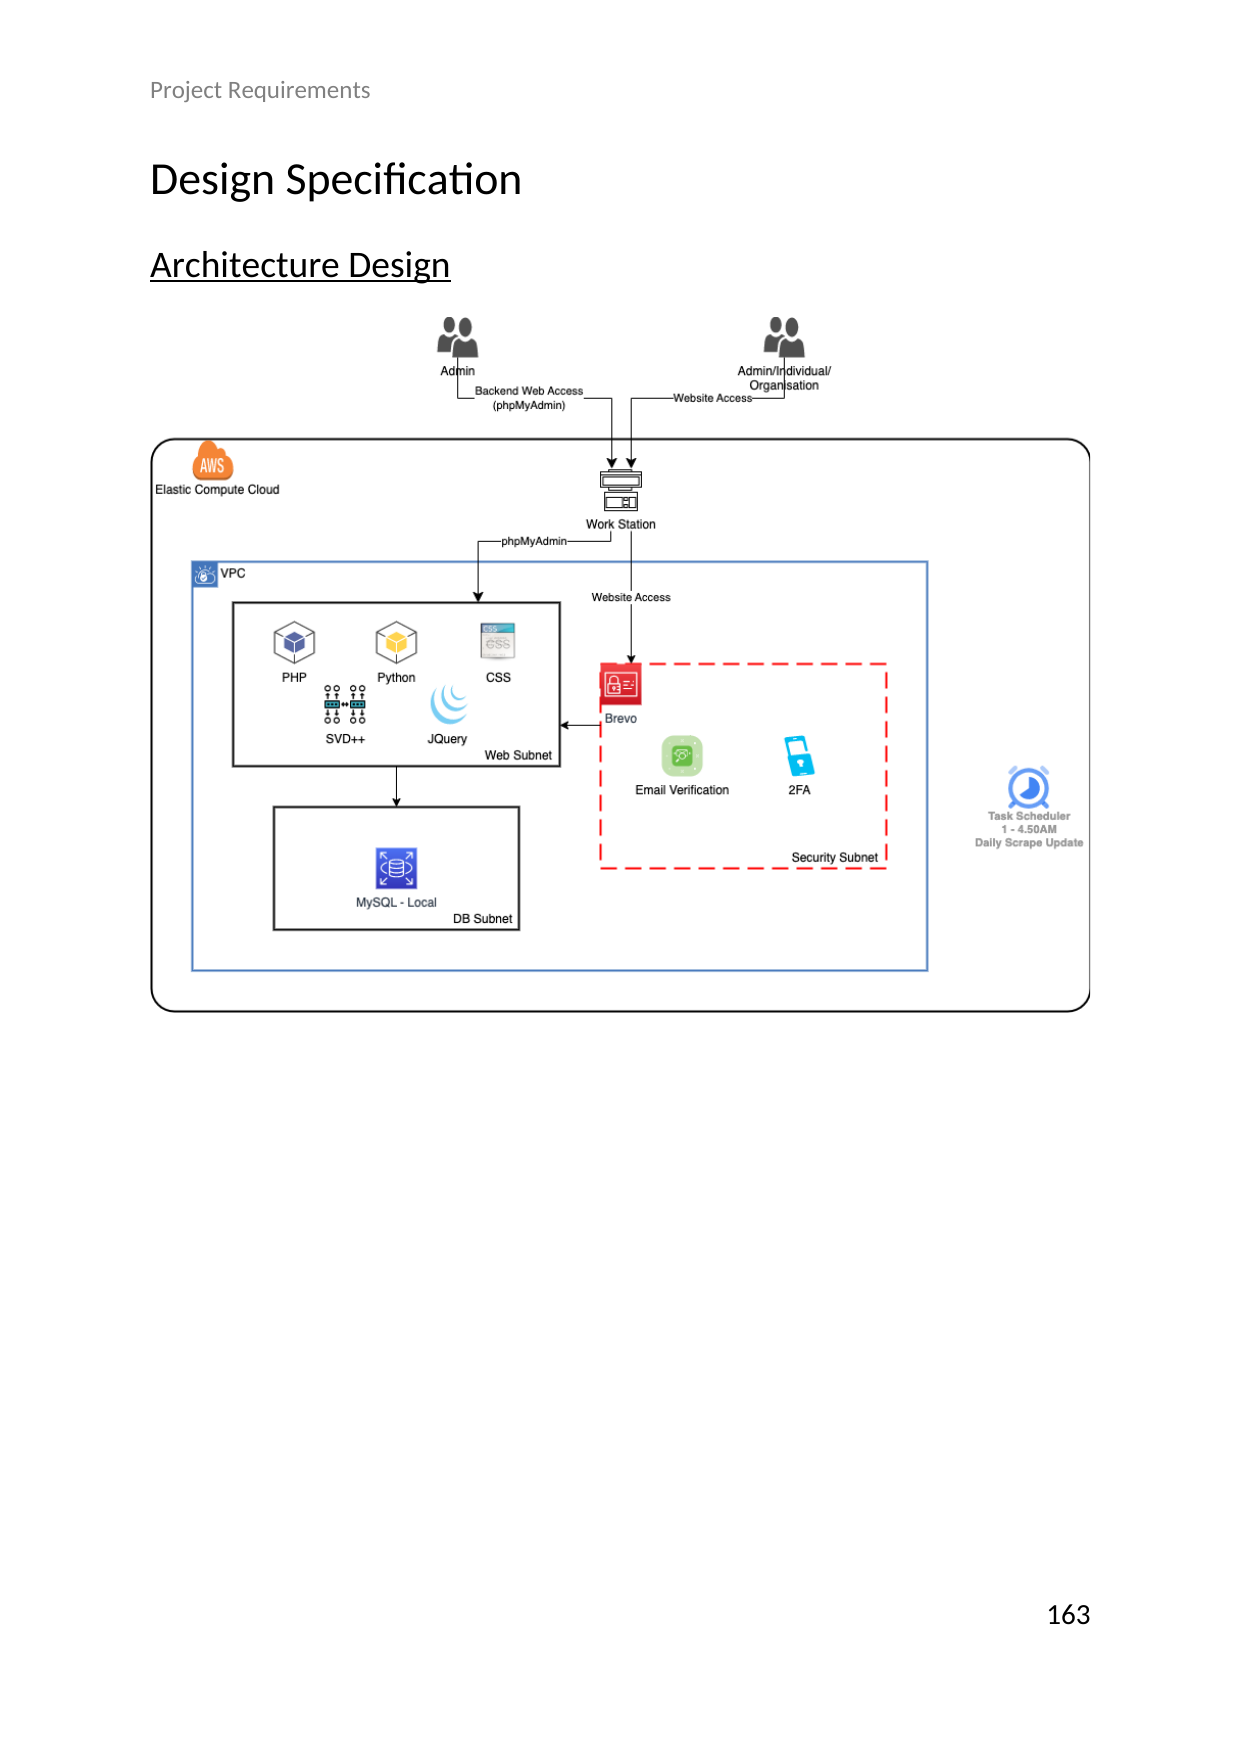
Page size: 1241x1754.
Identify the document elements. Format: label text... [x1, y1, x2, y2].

subtitle Architecture Design [150, 241, 1090, 286]
subtitle Design Specification [150, 150, 1090, 206]
picture [150, 317, 1091, 1013]
